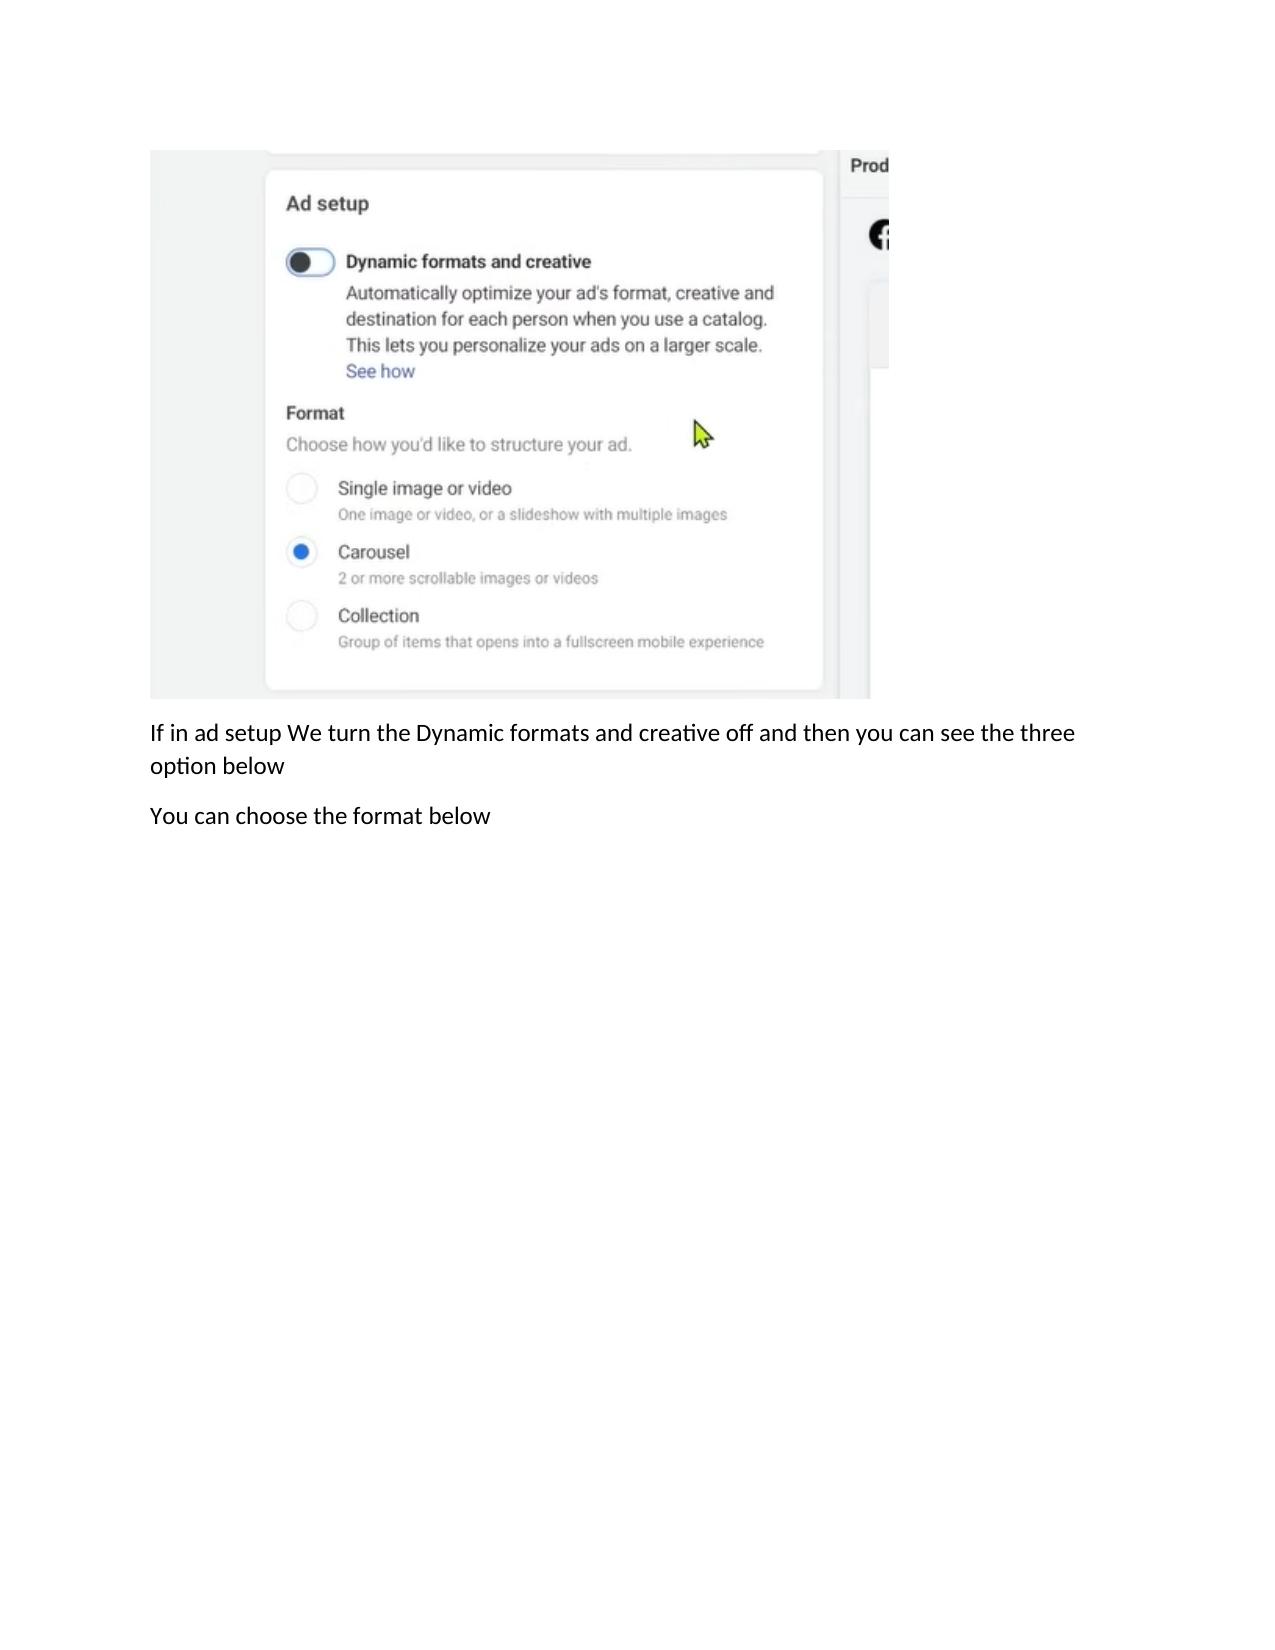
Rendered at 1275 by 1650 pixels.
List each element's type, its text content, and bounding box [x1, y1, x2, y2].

picture [150, 150, 889, 699]
text You can choose the format below [150, 800, 1125, 830]
text If in ad setup We turn the Dynamic formats and creative off and then you can see the three option below [150, 717, 1125, 781]
